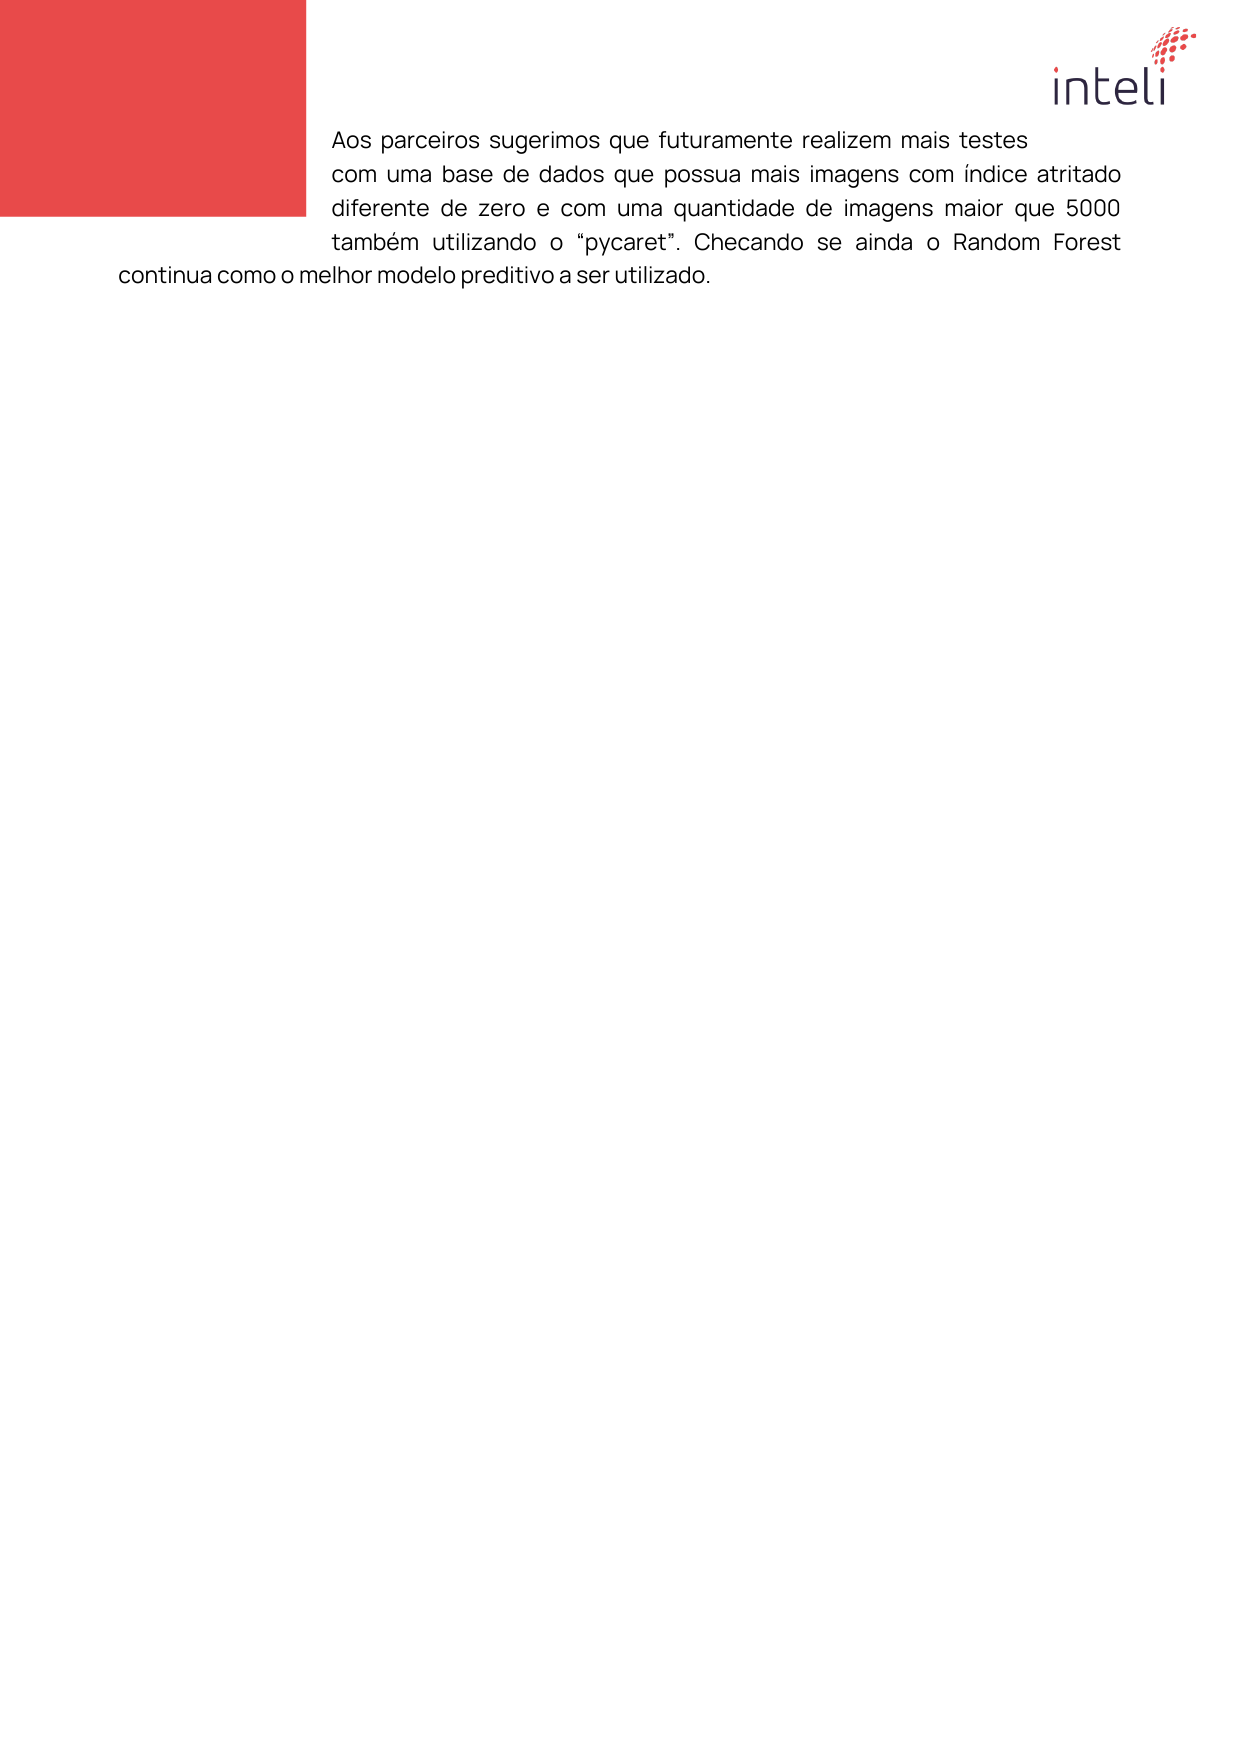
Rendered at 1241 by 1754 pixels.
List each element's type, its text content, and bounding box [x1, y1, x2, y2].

text Aos parceiros sugerimos que futuramente realizem mais testes com uma base de dados que possua mais imagens com índice atritado diferente de zero e com uma quantidade de imagens maior que 5000 também utilizando o “pycaret”. Checando se ainda o Random Forest continua como o melhor modelo preditivo a ser utilizado. [118, 124, 1122, 291]
picture [1054, 27, 1197, 105]
picture [0, 0, 307, 217]
